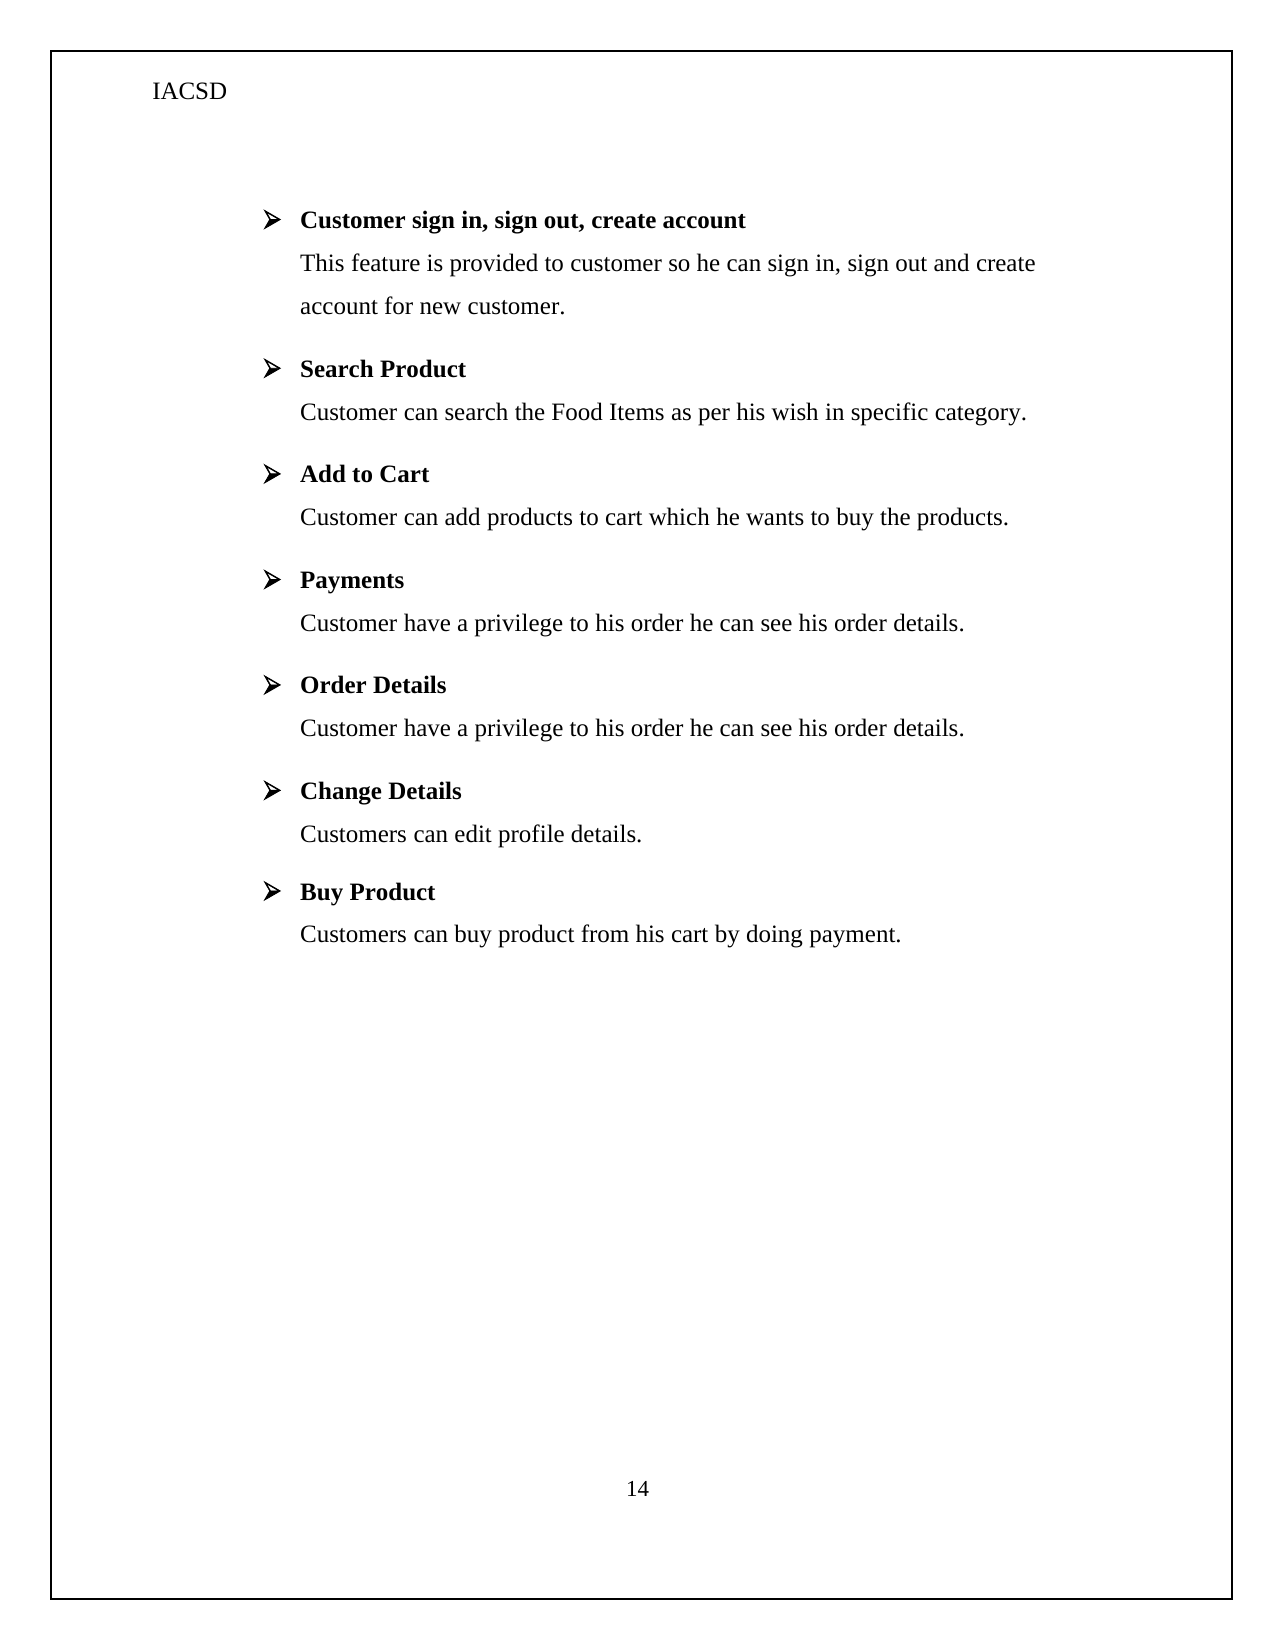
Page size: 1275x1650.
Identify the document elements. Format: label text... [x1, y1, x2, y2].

text This feature is provided to customer so he can sign in, sign out and create account for new customer. [300, 248, 1119, 320]
text Customer have a privilege to his order he can see his order details. [300, 608, 1231, 637]
text Customer can add products to cart which he wants to buy the products. [300, 502, 1231, 531]
text Customer can search the Food Items as per his wish in specific category. [300, 397, 1231, 426]
list Order Details [262, 671, 1231, 699]
list Payments [262, 565, 1231, 594]
list Add to Cart [262, 459, 1231, 488]
text Customers can buy product from his cart by doing payment. [300, 919, 1231, 948]
text Customers can edit profile details. [300, 819, 1231, 848]
list Buy Product [262, 877, 1231, 905]
list Search Product [262, 354, 1231, 383]
list Customer sign in, sign out, create account [262, 205, 1231, 234]
list Change Details [262, 776, 1231, 805]
text Customer have a privilege to his order he can see his order details. [300, 713, 1231, 742]
